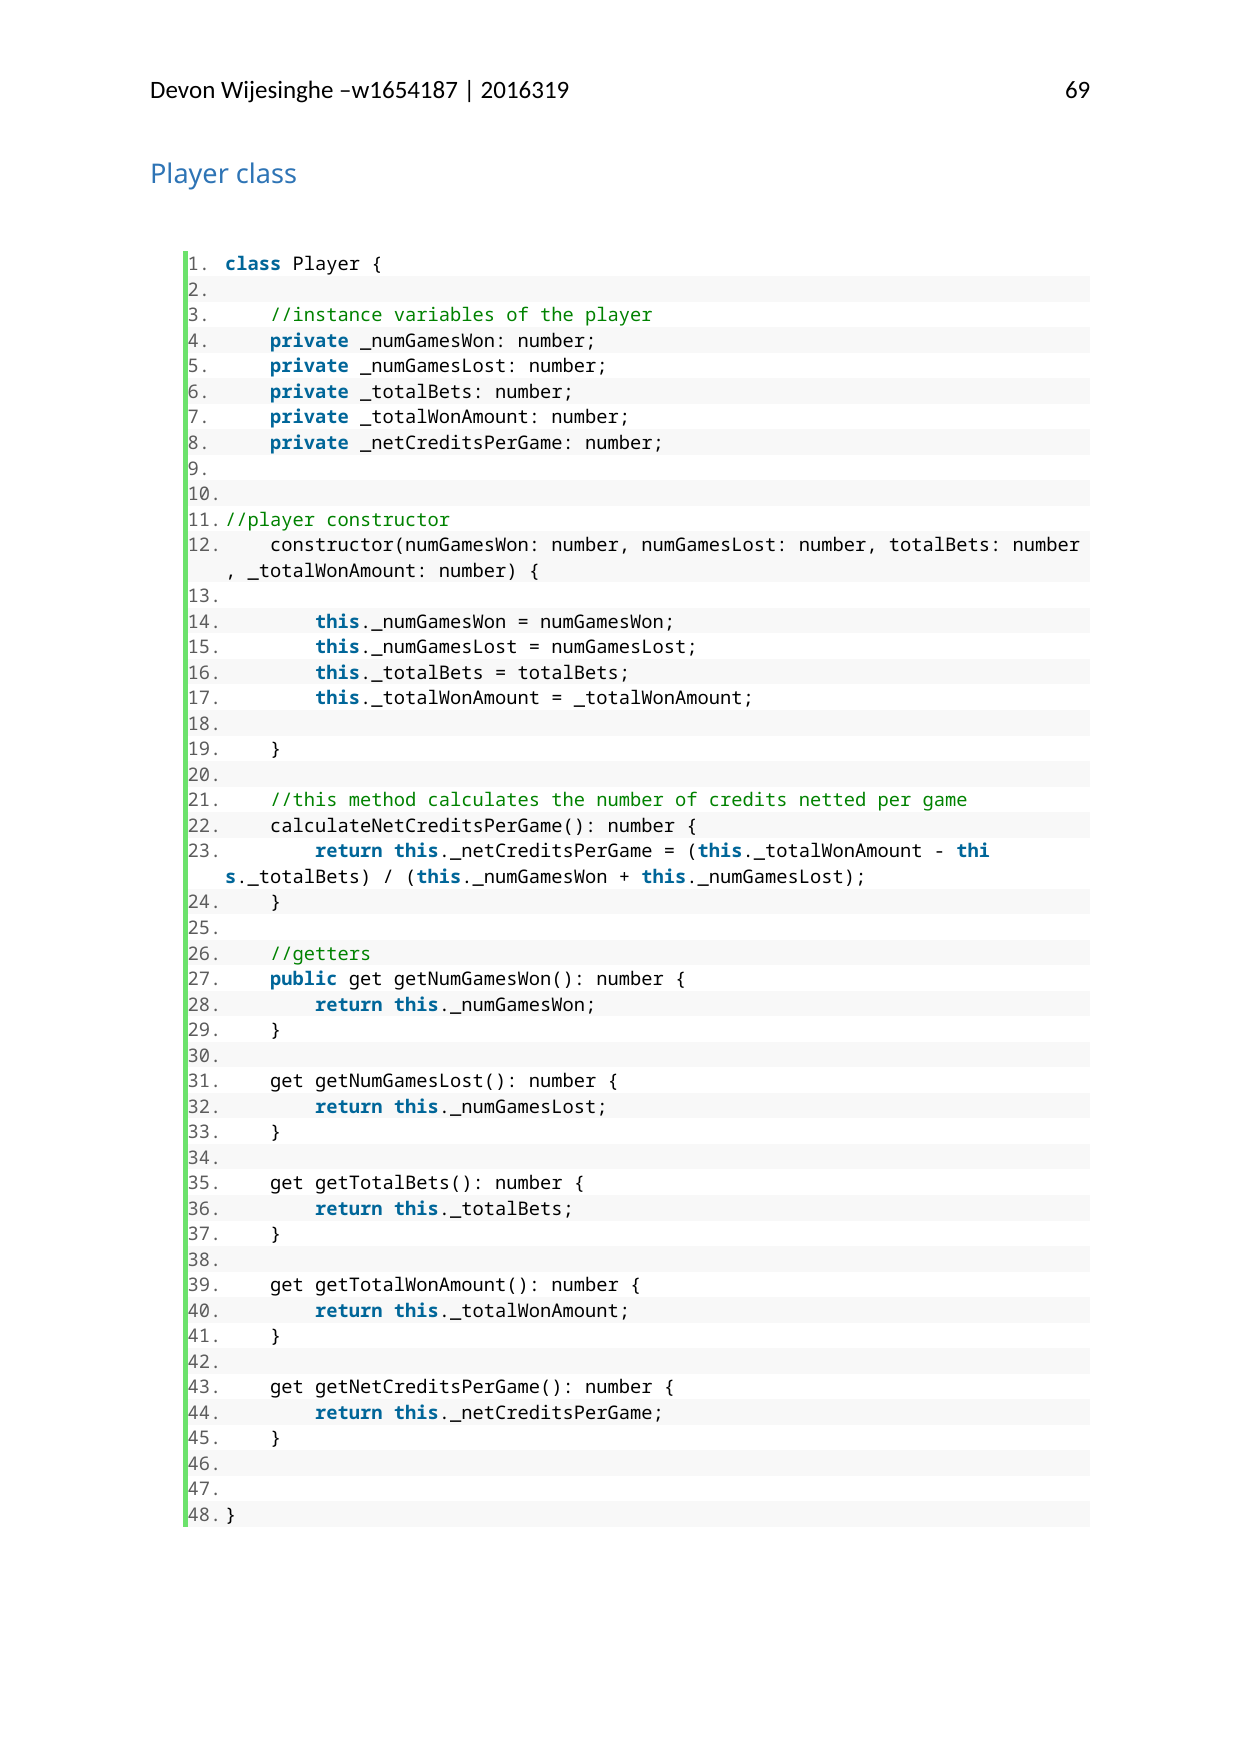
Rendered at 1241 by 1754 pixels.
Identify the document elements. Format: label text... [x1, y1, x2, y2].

list constructor(numGamesWon: number, numGamesLost: number, totalBets: number, _totalWonAmount: number) { [188, 531, 1090, 582]
list private _numGamesLost: number; [188, 353, 1090, 378]
list return this._totalWonAmount; [188, 1297, 1090, 1323]
list return this._numGamesWon; [188, 991, 1090, 1016]
list private _netCreditsPerGame: number; [188, 429, 1090, 455]
list return this._totalBets; [188, 1195, 1090, 1221]
list calculateNetCreditsPerGame(): number { [188, 812, 1090, 838]
list } [188, 1323, 1090, 1348]
list private _totalBets: number; [188, 378, 1090, 404]
list //this method calculates the number of credits netted per game [188, 787, 1090, 812]
list } [188, 736, 1090, 761]
list this._numGamesWon = numGamesWon; [188, 608, 1090, 633]
list //instance variables of the player [188, 302, 1090, 327]
list get getTotalBets(): number { [188, 1169, 1090, 1195]
list public get getNumGamesWon(): number { [188, 965, 1090, 991]
list return this._numGamesLost; [188, 1093, 1090, 1118]
list } [188, 1221, 1090, 1246]
list private _totalWonAmount: number; [188, 404, 1090, 429]
list //player constructor [188, 506, 1090, 531]
list return this._netCreditsPerGame; [188, 1399, 1090, 1425]
list this._totalBets = totalBets; [188, 659, 1090, 684]
list class Player { [188, 251, 1090, 276]
list //getters [188, 940, 1090, 965]
list private _numGamesWon: number; [188, 327, 1090, 353]
list this._numGamesLost = numGamesLost; [188, 633, 1090, 659]
list } [188, 889, 1090, 914]
list return this._netCreditsPerGame = (this._totalWonAmount - this._totalBets) / (this._numGamesWon + this._numGamesLost); [188, 838, 1090, 889]
list } [188, 1118, 1090, 1144]
list get getTotalWonAmount(): number { [188, 1272, 1090, 1297]
list get getNetCreditsPerGame(): number { [188, 1374, 1090, 1399]
list } [188, 1016, 1090, 1042]
list } [188, 1425, 1090, 1450]
list get getNumGamesLost(): number { [188, 1067, 1090, 1093]
list } [188, 1501, 1090, 1527]
list this._totalWonAmount = _totalWonAmount; [188, 684, 1090, 710]
subtitle Player class [150, 154, 1090, 191]
